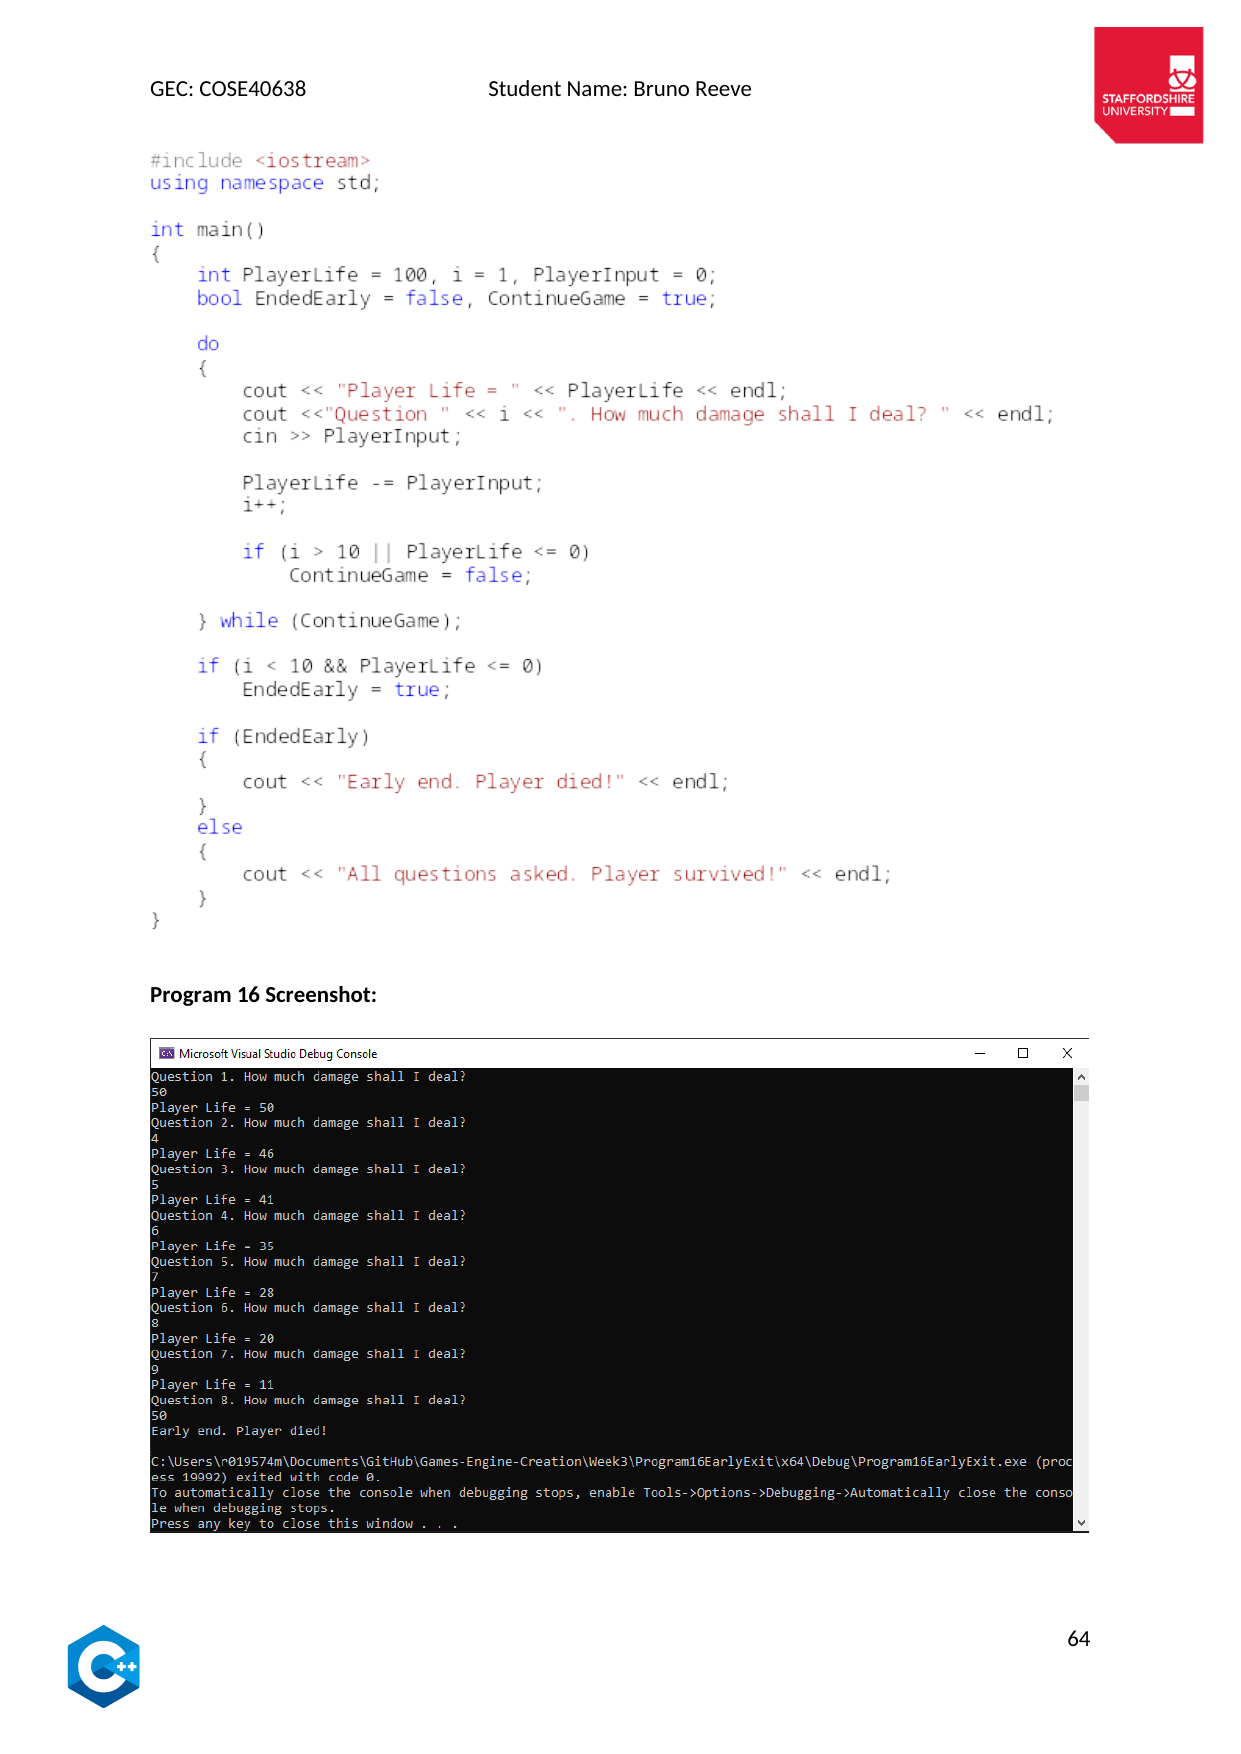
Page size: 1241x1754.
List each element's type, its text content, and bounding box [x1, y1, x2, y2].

picture [150, 1038, 1089, 1533]
text Program 16 Screenshot: [150, 980, 1090, 1008]
picture [53, 1625, 150, 1708]
picture [1088, 27, 1209, 148]
